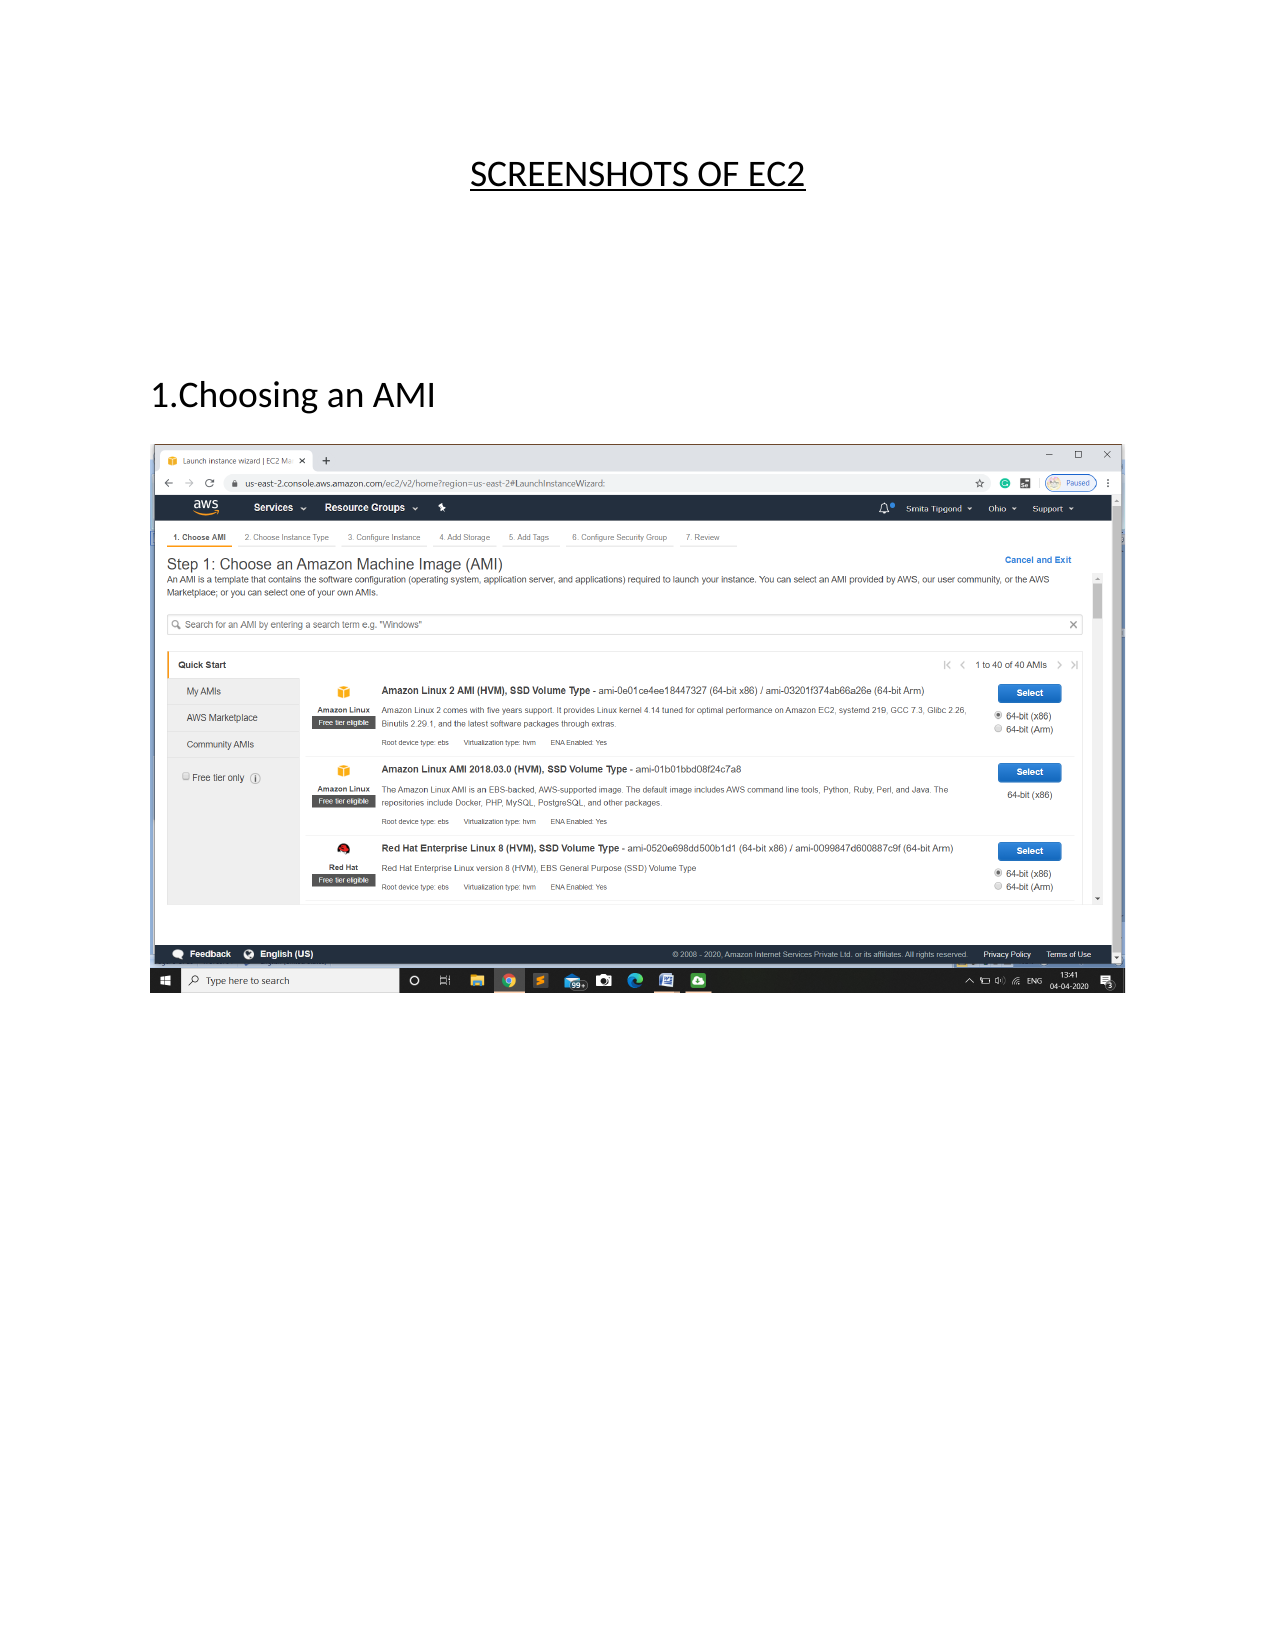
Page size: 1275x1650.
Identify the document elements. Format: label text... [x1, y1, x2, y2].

picture [150, 444, 1125, 993]
text 1.Choosing an AMI [150, 371, 1125, 416]
text SCREENSHOTS OF EC2 [150, 150, 1125, 196]
